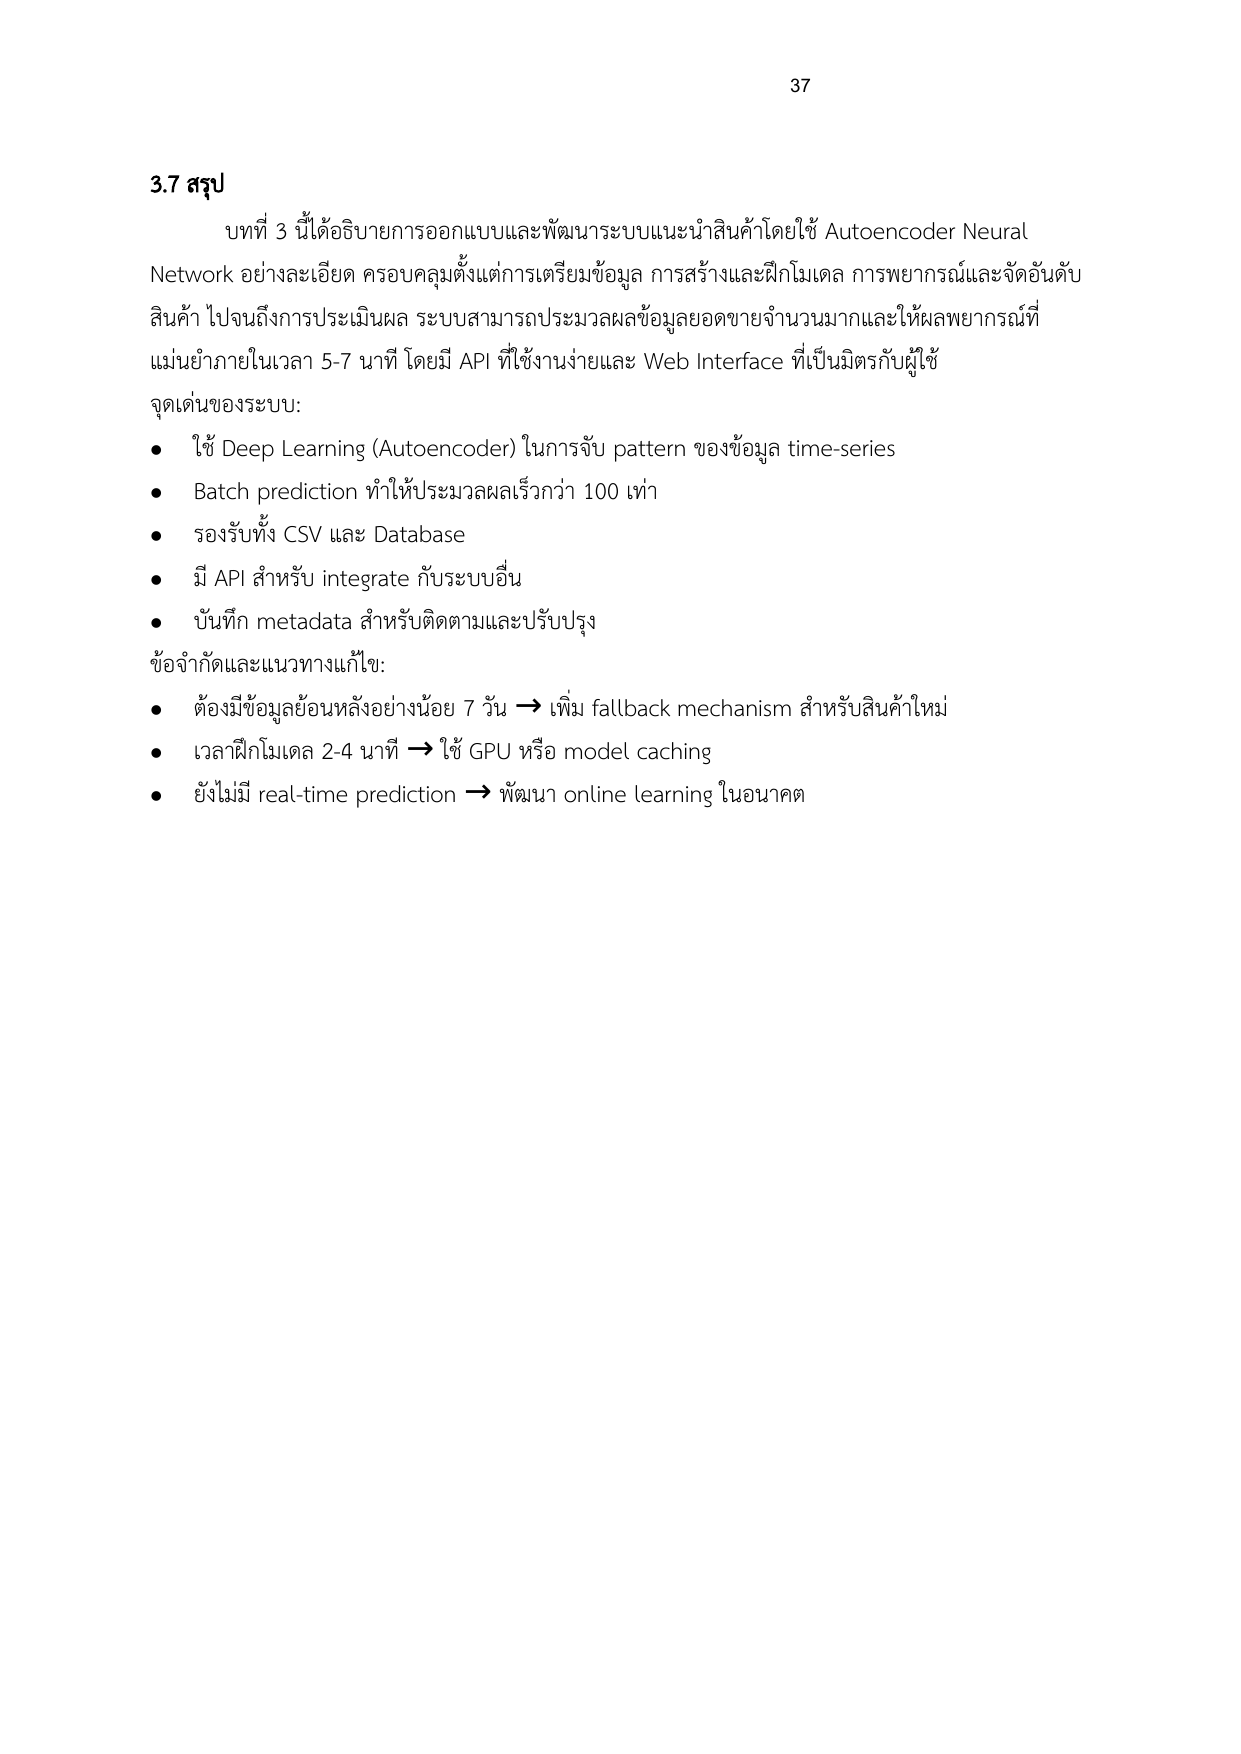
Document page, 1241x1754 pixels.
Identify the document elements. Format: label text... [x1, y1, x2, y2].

subtitle 3.7 สรุป [150, 162, 1090, 200]
list Batch prediction ทำให้ประมวลผลเร็วกว่า 100 เท่า [150, 470, 1090, 508]
list รองรับทั้ง CSV และ Database [150, 513, 1090, 551]
list บันทึก metadata สำหรับติดตามและปรับปรุง [150, 600, 1090, 638]
list ใช้ Deep Learning (Autoencoder) ในการจับ pattern ของข้อมูล time-series [150, 427, 1090, 464]
text จุดเด่นของระบบ: [150, 383, 1090, 421]
text ข้อจำกัดและแนวทางแก้ไข: [150, 643, 1090, 681]
list ยังไม่มี real-time prediction → พัฒนา online learning ในอนาคต [150, 773, 1090, 811]
list เวลาฝึกโมเดล 2-4 นาที → ใช้ GPU หรือ model caching [150, 730, 1090, 768]
text บทที่ 3 นี้ได้อธิบายการออกแบบและพัฒนาระบบแนะนำสินค้าโดยใช้ Autoencoder Neural Network อย่างละเอียด ครอบคลุมตั้งแต่การเตรียมข้อมูล การสร้างและฝึกโมเดล การพยากรณ์และจัดอันดับสินค้า ไปจนถึงการประเมินผล ระบบสามารถประมวลผลข้อมูลยอดขายจำนวนมากและให้ผลพยากรณ์ที่แม่นยำภายในเวลา 5-7 นาที โดยมี API ที่ใช้งานง่ายและ Web Interface ที่เป็นมิตรกับผู้ใช้ [150, 210, 1090, 378]
list ต้องมีข้อมูลย้อนหลังอย่างน้อย 7 วัน → เพิ่ม fallback mechanism สำหรับสินค้าใหม่ [150, 687, 1090, 724]
list มี API สำหรับ integrate กับระบบอื่น [150, 557, 1090, 594]
